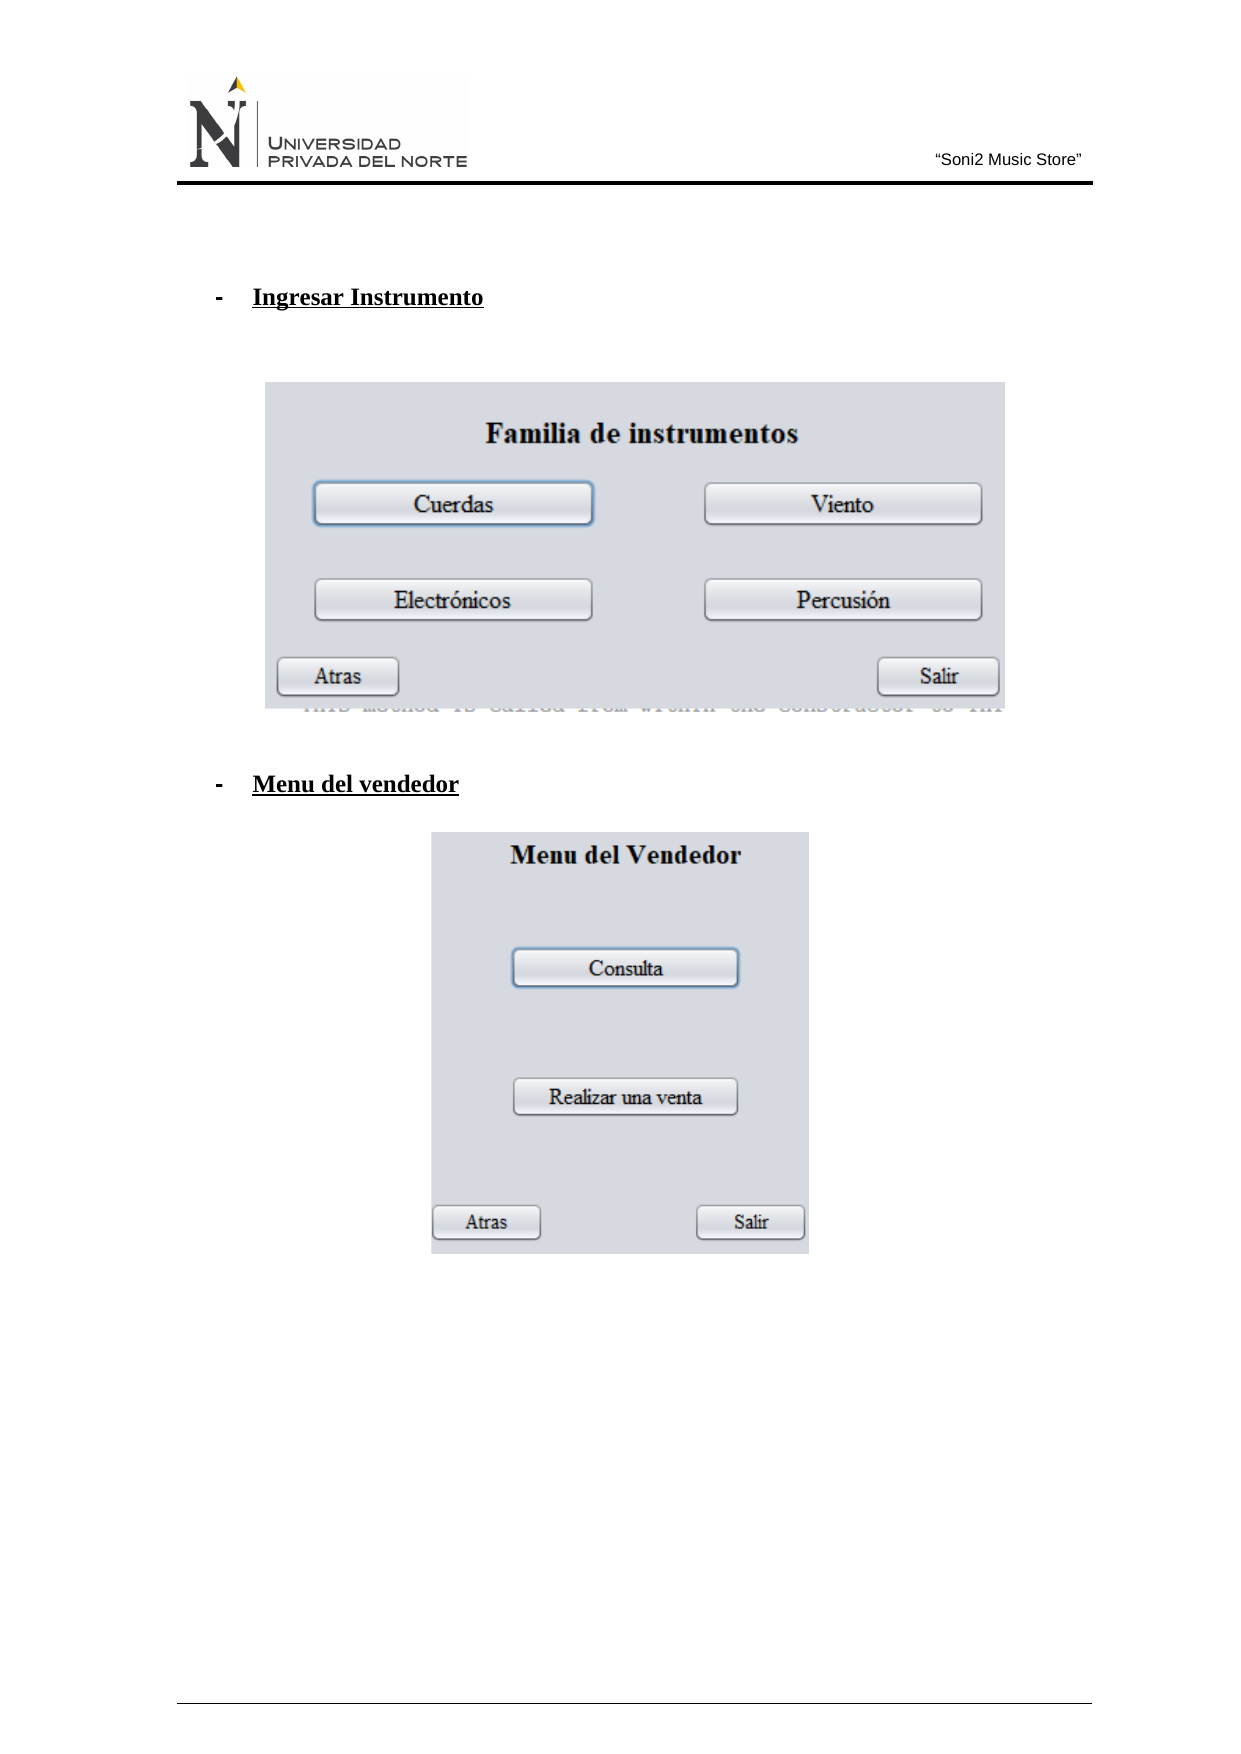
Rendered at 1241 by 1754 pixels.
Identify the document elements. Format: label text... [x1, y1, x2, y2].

picture [265, 382, 1005, 712]
list Ingresar Instrumento [215, 282, 1092, 311]
picture [431, 832, 809, 1254]
list Menu del vendedor [215, 769, 1092, 798]
picture [188, 73, 469, 169]
